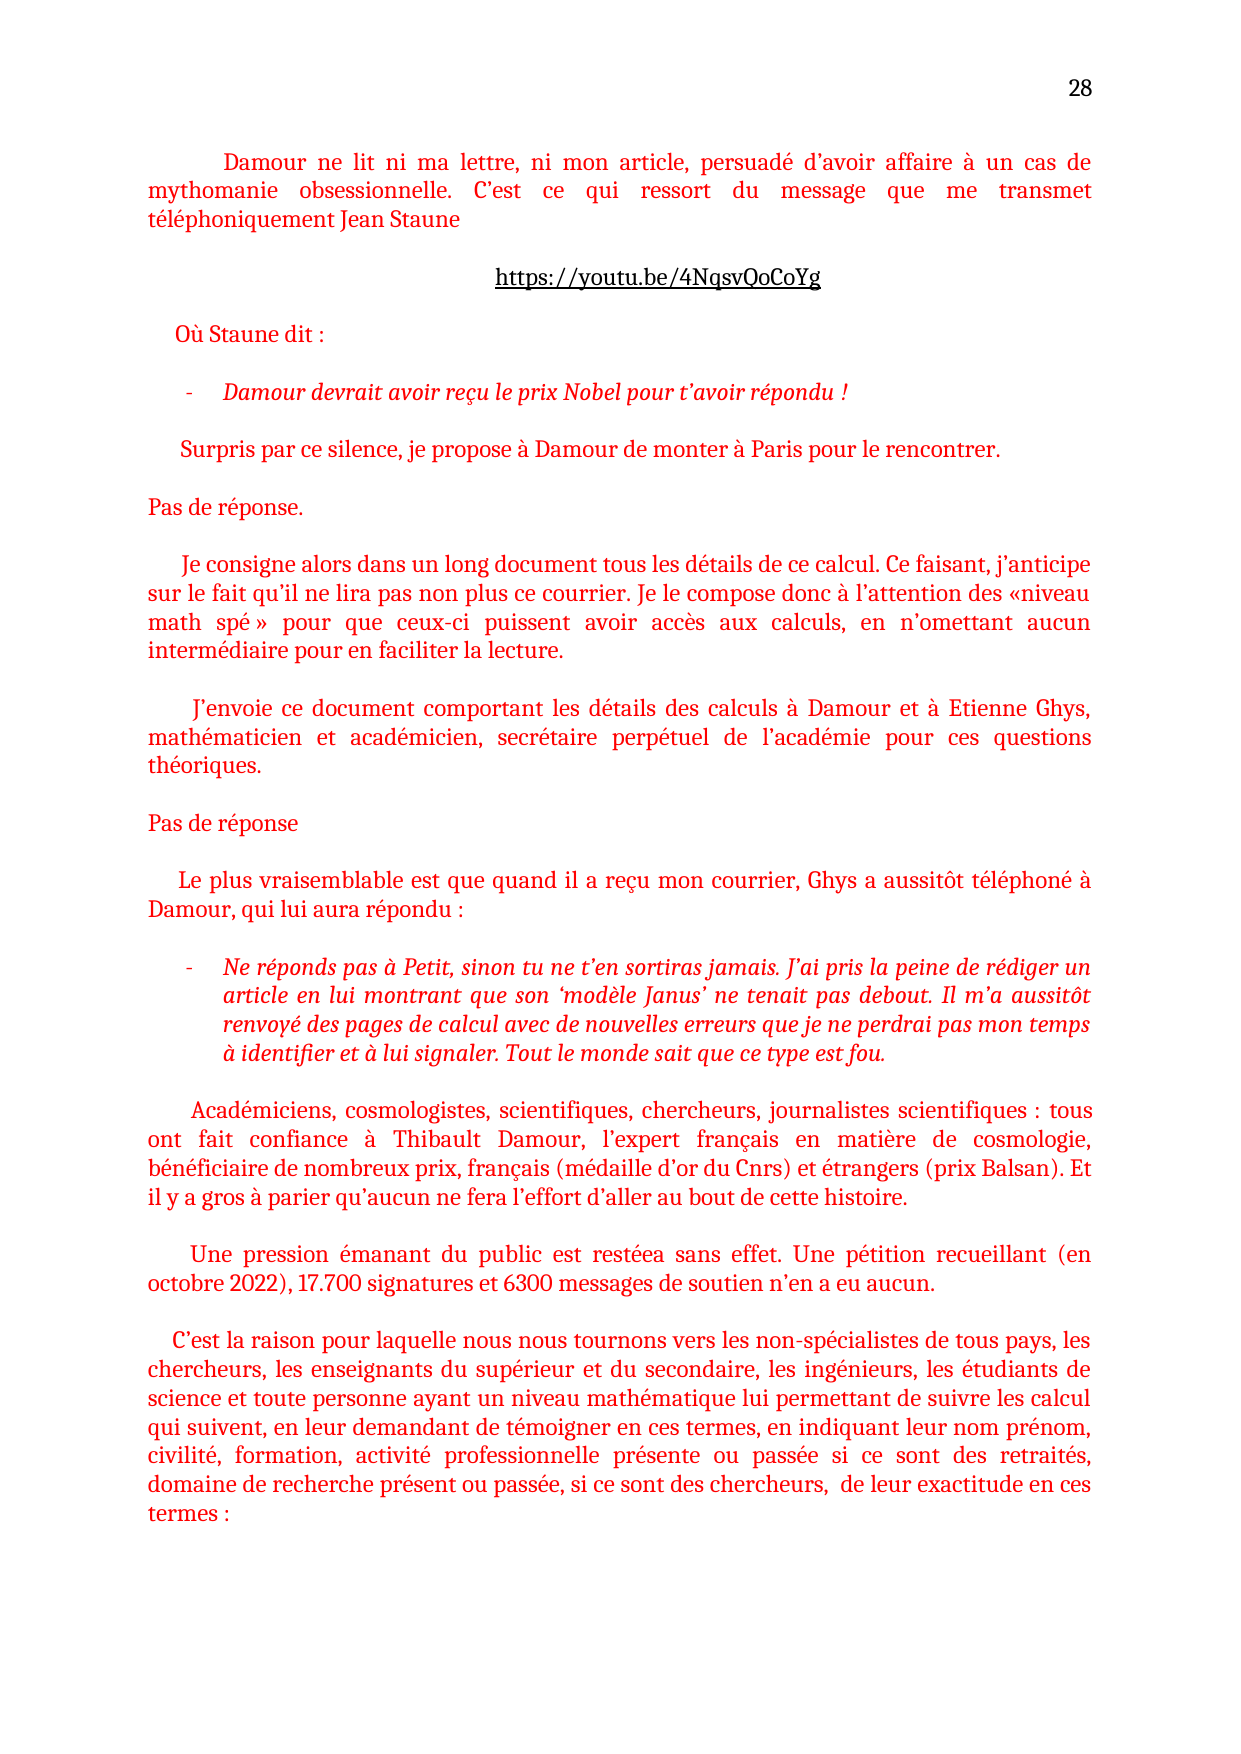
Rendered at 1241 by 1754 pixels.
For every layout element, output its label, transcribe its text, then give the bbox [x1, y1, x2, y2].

list C’est la raison pour laquelle nous nous tournons vers les non-spécialistes de tous pays, les chercheurs, les enseignants du supérieur et du secondaire, les ingénieurs, les étudiants de science et toute personne ayant un niveau mathématique lui permettant de suivre les calcul qui suivent, en leur demandant de témoigner en ces termes, en indiquant leur nom prénom, civilité, formation, activité professionnelle présente ou passée si ce sont des retraités, domaine de recherche présent ou passée, si ce sont des chercheurs, de leur exactitude en ces termes : [148, 1326, 1093, 1528]
list Damour ne lit ni ma lettre, ni mon article, persuadé d’avoir affaire à un cas de mythomanie obsessionnelle. C’est ce qui ressort du message que me transmet téléphoniquement Jean Staune [148, 148, 1093, 234]
list Pas de réponse. [148, 493, 1093, 521]
list Académiciens, cosmologistes, scientifiques, chercheurs, journalistes scientifiques : tous ont fait confiance à Thibault Damour, l’expert français en matière de cosmologie, bénéficiaire de nombreux prix, français (médaille d’or du Cnrs) et étrangers (prix Balsan). Et il y a gros à parier qu’aucun ne fera l’effort d’aller au bout de cette histoire. [148, 1096, 1093, 1211]
list Pas de réponse [148, 809, 1093, 838]
list J’envoie ce document comportant les détails des calculs à Damour et à Etienne Ghys, mathématicien et académicien, secrétaire perpétuel de l’académie pour ces questions théoriques. [148, 694, 1093, 780]
list Surpris par ce silence, je propose à Damour de monter à Paris pour le rencontrer. [148, 435, 1093, 464]
list Où Staune dit : [148, 320, 1093, 349]
list https://youtu.be/4NqsvQoCoYg [223, 263, 1093, 291]
list Une pression émanant du public est restéea sans effet. Une pétition recueillant (en octobre 2022), 17.700 signatures et 6300 messages de soutien n’en a eu aucun. [148, 1240, 1093, 1298]
list Ne réponds pas à Petit, sinon tu ne t’en sortiras jamais. J’ai pris la peine de rédiger un article en lui montrant que son ‘modèle Janus’ ne tenait pas debout. Il m’a aussitôt renvoyé des pages de calcul avec de nouvelles erreurs que je ne perdrai pas mon temps à identifier et à lui signaler. Tout le monde sait que ce type est fou. [185, 953, 1093, 1068]
list Je consigne alors dans un long document tous les détails de ce calcul. Ce faisant, j’anticipe sur le fait qu’il ne lira pas non plus ce courrier. Je le compose donc à l’attention des «niveau math spé » pour que ceux-ci puissent avoir accès aux calculs, en n’omettant aucun intermédiaire pour en faciliter la lecture. [148, 550, 1093, 665]
list Damour devrait avoir reçu le prix Nobel pour t’avoir répondu ! [185, 378, 1093, 406]
list Le plus vraisemblable est que quand il a reçu mon courrier, Ghys a aussitôt téléphoné à Damour, qui lui aura répondu : [148, 866, 1093, 924]
